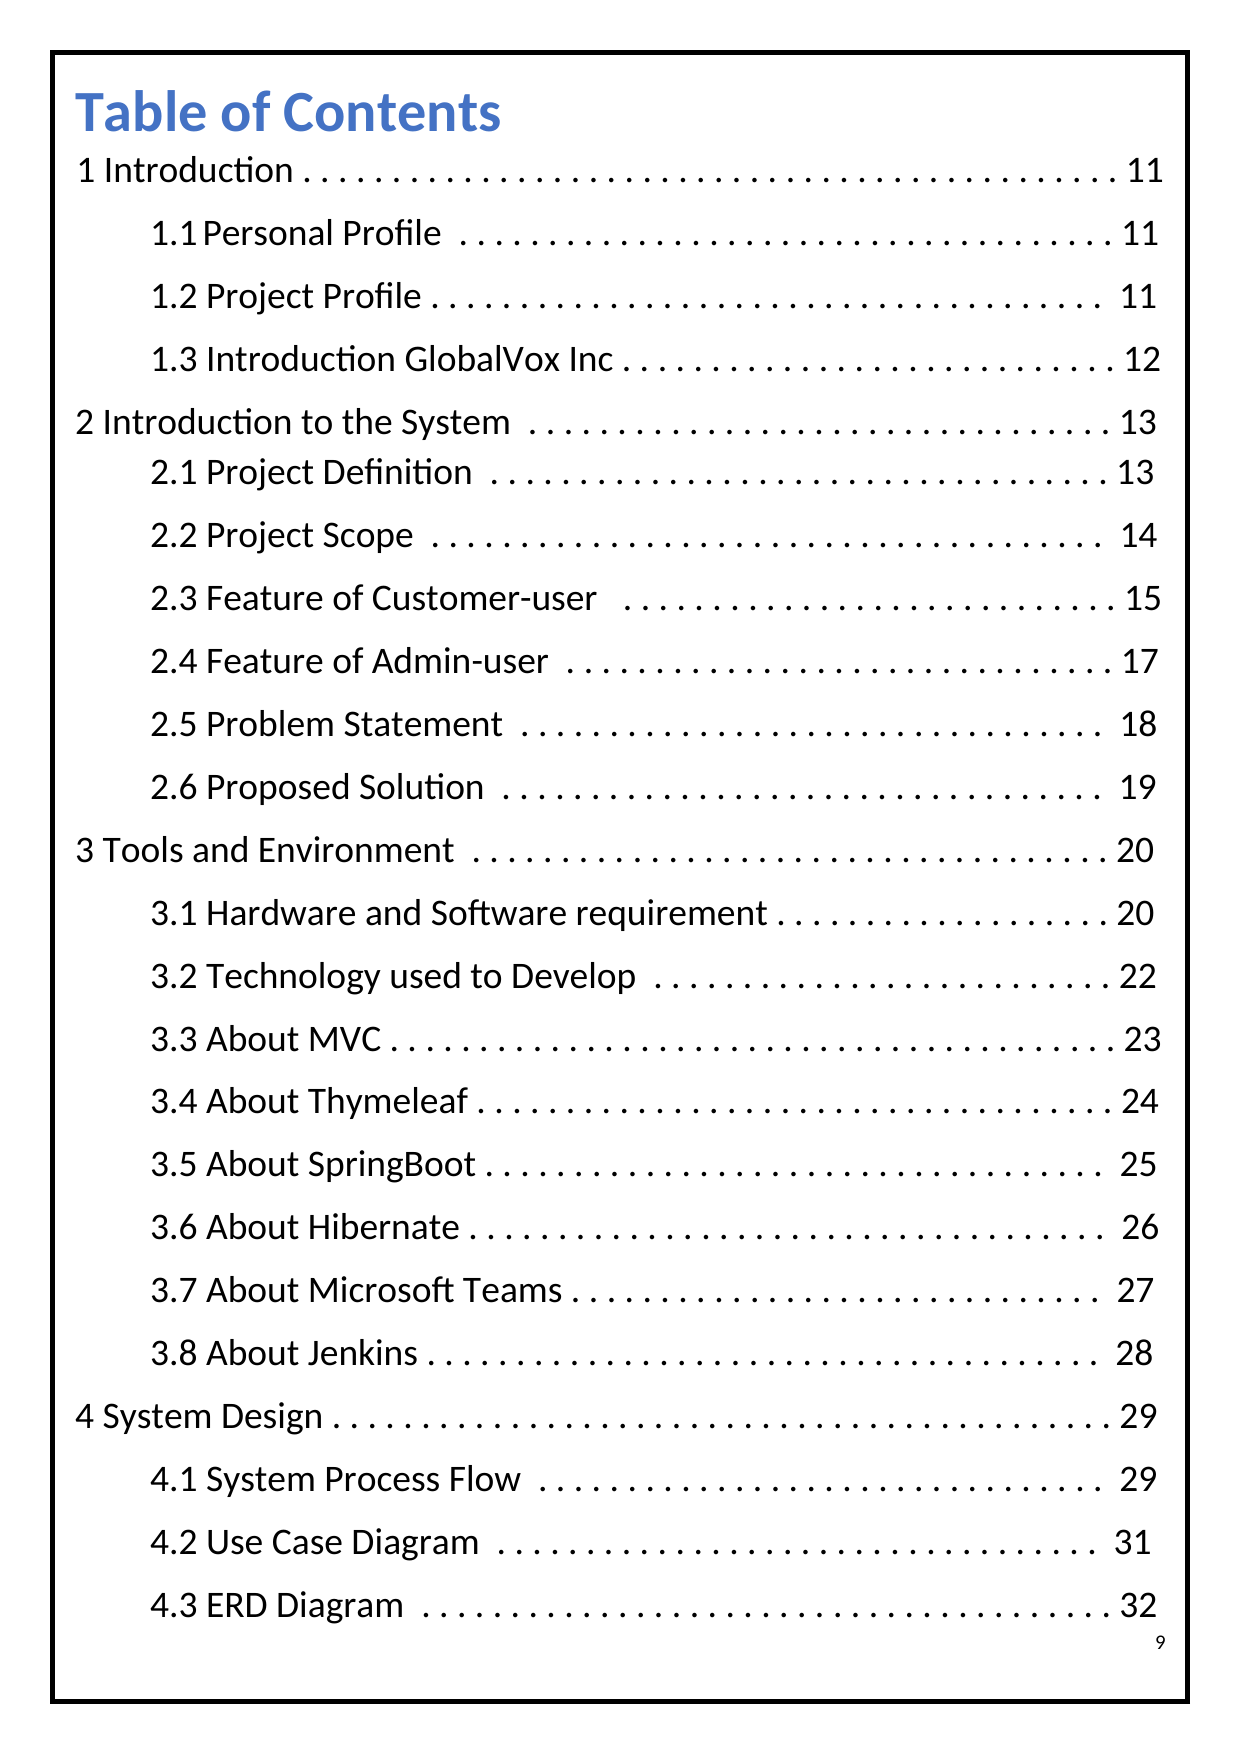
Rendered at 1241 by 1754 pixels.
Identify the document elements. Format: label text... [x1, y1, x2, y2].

text 2.3 Feature of Customer-user . . . . . . . . . . . . . . . . . . . . . . . . . . . . 15 [75, 574, 1165, 620]
text 2 Introduction to the System . . . . . . . . . . . . . . . . . . . . . . . . . . . . . . . . . 13 2.1 Project Definition . . . . . . . . . . . . . . . . . . . . . . . . . . . . . . . . . . . 13 [75, 398, 1165, 494]
text 3.1 Hardware and Software requirement . . . . . . . . . . . . . . . . . . . 20 [75, 889, 1165, 934]
text 1 Introduction . . . . . . . . . . . . . . . . . . . . . . . . . . . . . . . . . . . . . . . . . . . . . . 11 [75, 146, 1165, 192]
text 3.7 About Microsoft Teams . . . . . . . . . . . . . . . . . . . . . . . . . . . . . . 27 [75, 1266, 1165, 1312]
text 3 Tools and Environment . . . . . . . . . . . . . . . . . . . . . . . . . . . . . . . . . . . . 20 [75, 826, 1165, 872]
text 3.8 About Jenkins . . . . . . . . . . . . . . . . . . . . . . . . . . . . . . . . . . . . . . 28 [75, 1329, 1165, 1375]
text 1.1 Personal Profile . . . . . . . . . . . . . . . . . . . . . . . . . . . . . . . . . . . . . 11 [75, 209, 1165, 255]
text 3.2 Technology used to Develop . . . . . . . . . . . . . . . . . . . . . . . . . . 22 [75, 952, 1165, 997]
text 1.3 Introduction GlobalVox Inc . . . . . . . . . . . . . . . . . . . . . . . . . . . . 12 [75, 335, 1165, 381]
text 2.2 Project Scope . . . . . . . . . . . . . . . . . . . . . . . . . . . . . . . . . . . . . . 14 [75, 511, 1165, 557]
text 3.4 About Thymeleaf . . . . . . . . . . . . . . . . . . . . . . . . . . . . . . . . . . . . 24 [75, 1077, 1165, 1123]
text 2.5 Problem Statement . . . . . . . . . . . . . . . . . . . . . . . . . . . . . . . . . 18 [75, 700, 1165, 746]
text 3.5 About SpringBoot . . . . . . . . . . . . . . . . . . . . . . . . . . . . . . . . . . . 25 [75, 1140, 1165, 1186]
text 2.6 Proposed Solution . . . . . . . . . . . . . . . . . . . . . . . . . . . . . . . . . . 19 [75, 763, 1165, 809]
text 3.6 About Hibernate . . . . . . . . . . . . . . . . . . . . . . . . . . . . . . . . . . . . 26 [75, 1203, 1165, 1249]
title Table of Contents [75, 75, 1165, 146]
text 4.2 Use Case Diagram . . . . . . . . . . . . . . . . . . . . . . . . . . . . . . . . . . 31 [75, 1518, 1165, 1564]
text 4.1 System Process Flow . . . . . . . . . . . . . . . . . . . . . . . . . . . . . . . . 29 [75, 1455, 1165, 1501]
text 1.2 Project Profile . . . . . . . . . . . . . . . . . . . . . . . . . . . . . . . . . . . . . . 11 [75, 272, 1165, 318]
text 4 System Design . . . . . . . . . . . . . . . . . . . . . . . . . . . . . . . . . . . . . . . . . . . . 29 [75, 1392, 1165, 1438]
text 4.3 ERD Diagram . . . . . . . . . . . . . . . . . . . . . . . . . . . . . . . . . . . . . . . 32 [75, 1581, 1165, 1627]
text 2.4 Feature of Admin-user . . . . . . . . . . . . . . . . . . . . . . . . . . . . . . . 17 [75, 637, 1165, 683]
text 3.3 About MVC . . . . . . . . . . . . . . . . . . . . . . . . . . . . . . . . . . . . . . . . . 23 [75, 1014, 1165, 1060]
